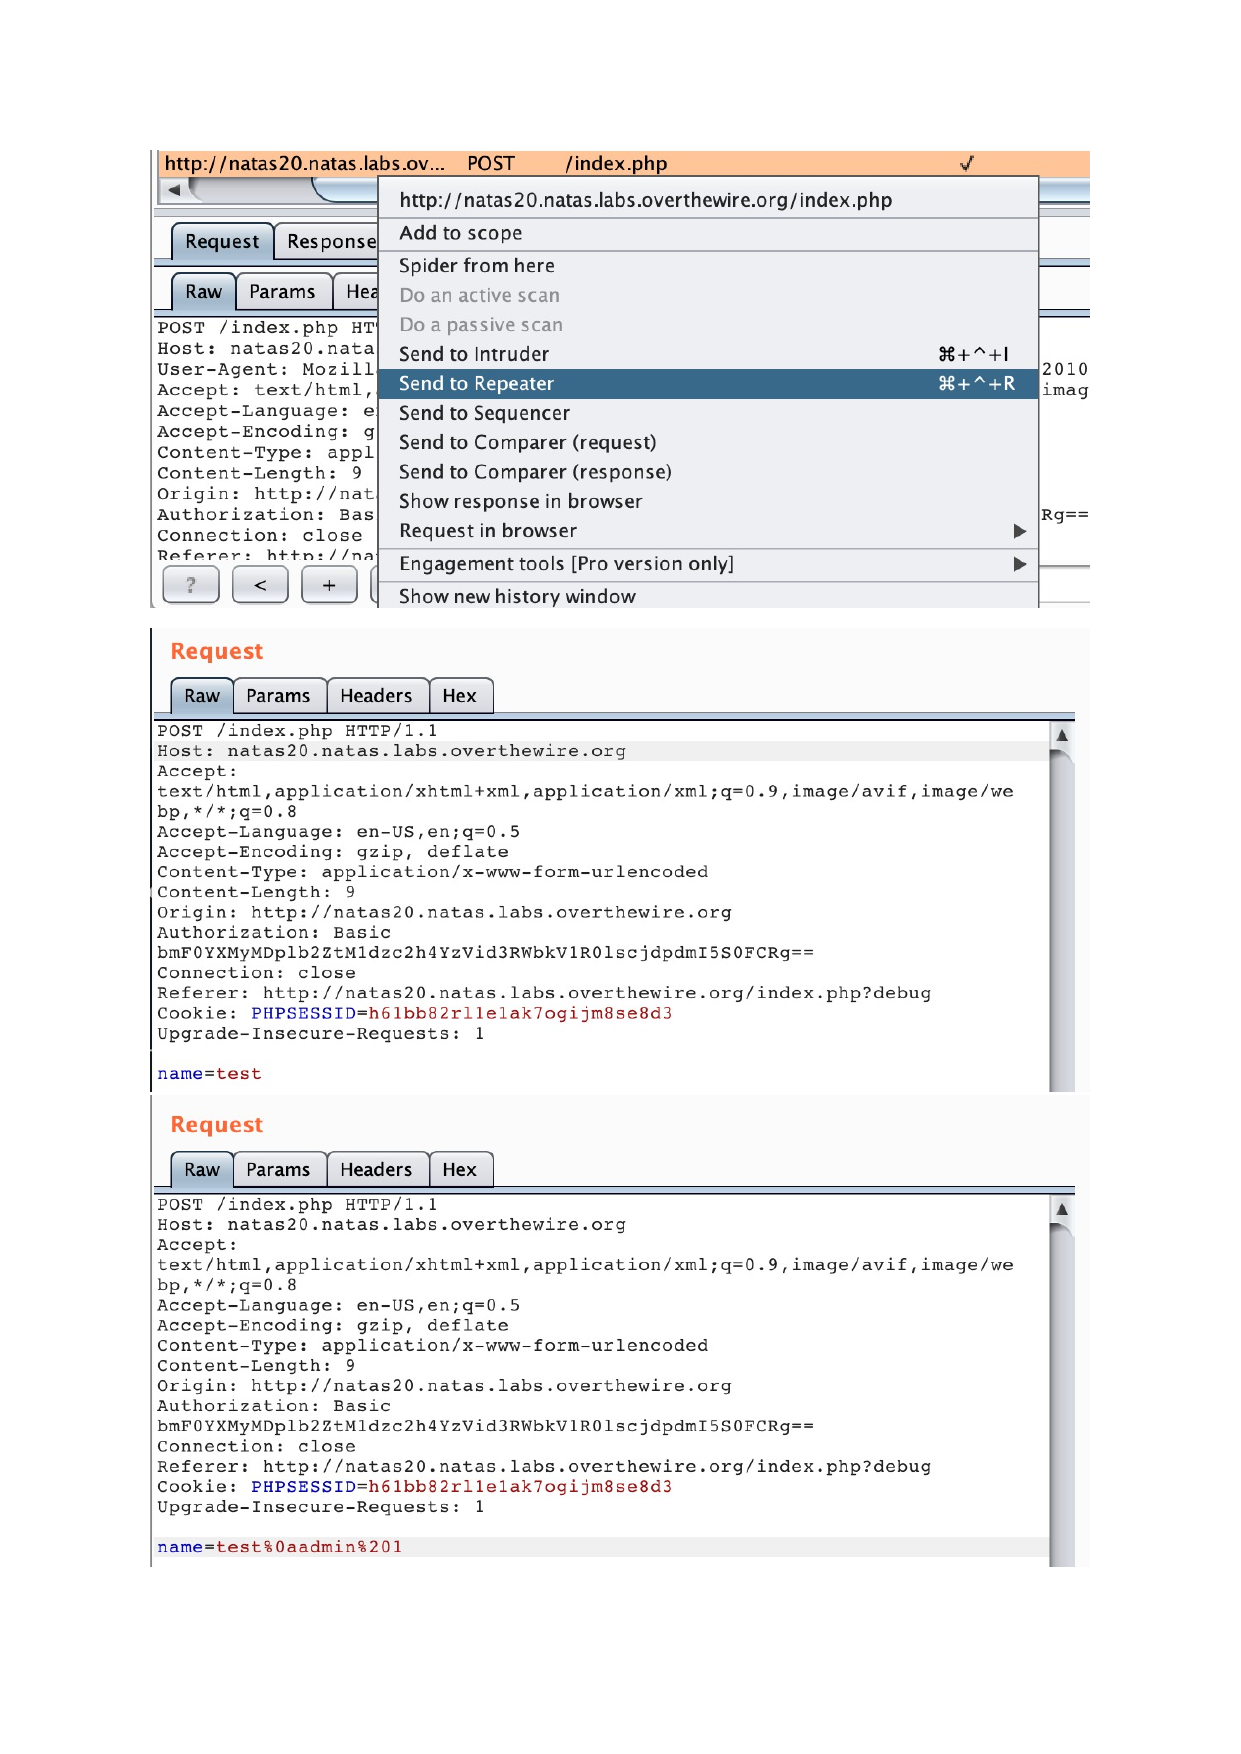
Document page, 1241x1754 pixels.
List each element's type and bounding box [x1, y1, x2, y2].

picture [150, 1095, 1090, 1567]
picture [150, 150, 1090, 608]
picture [150, 628, 1090, 1092]
